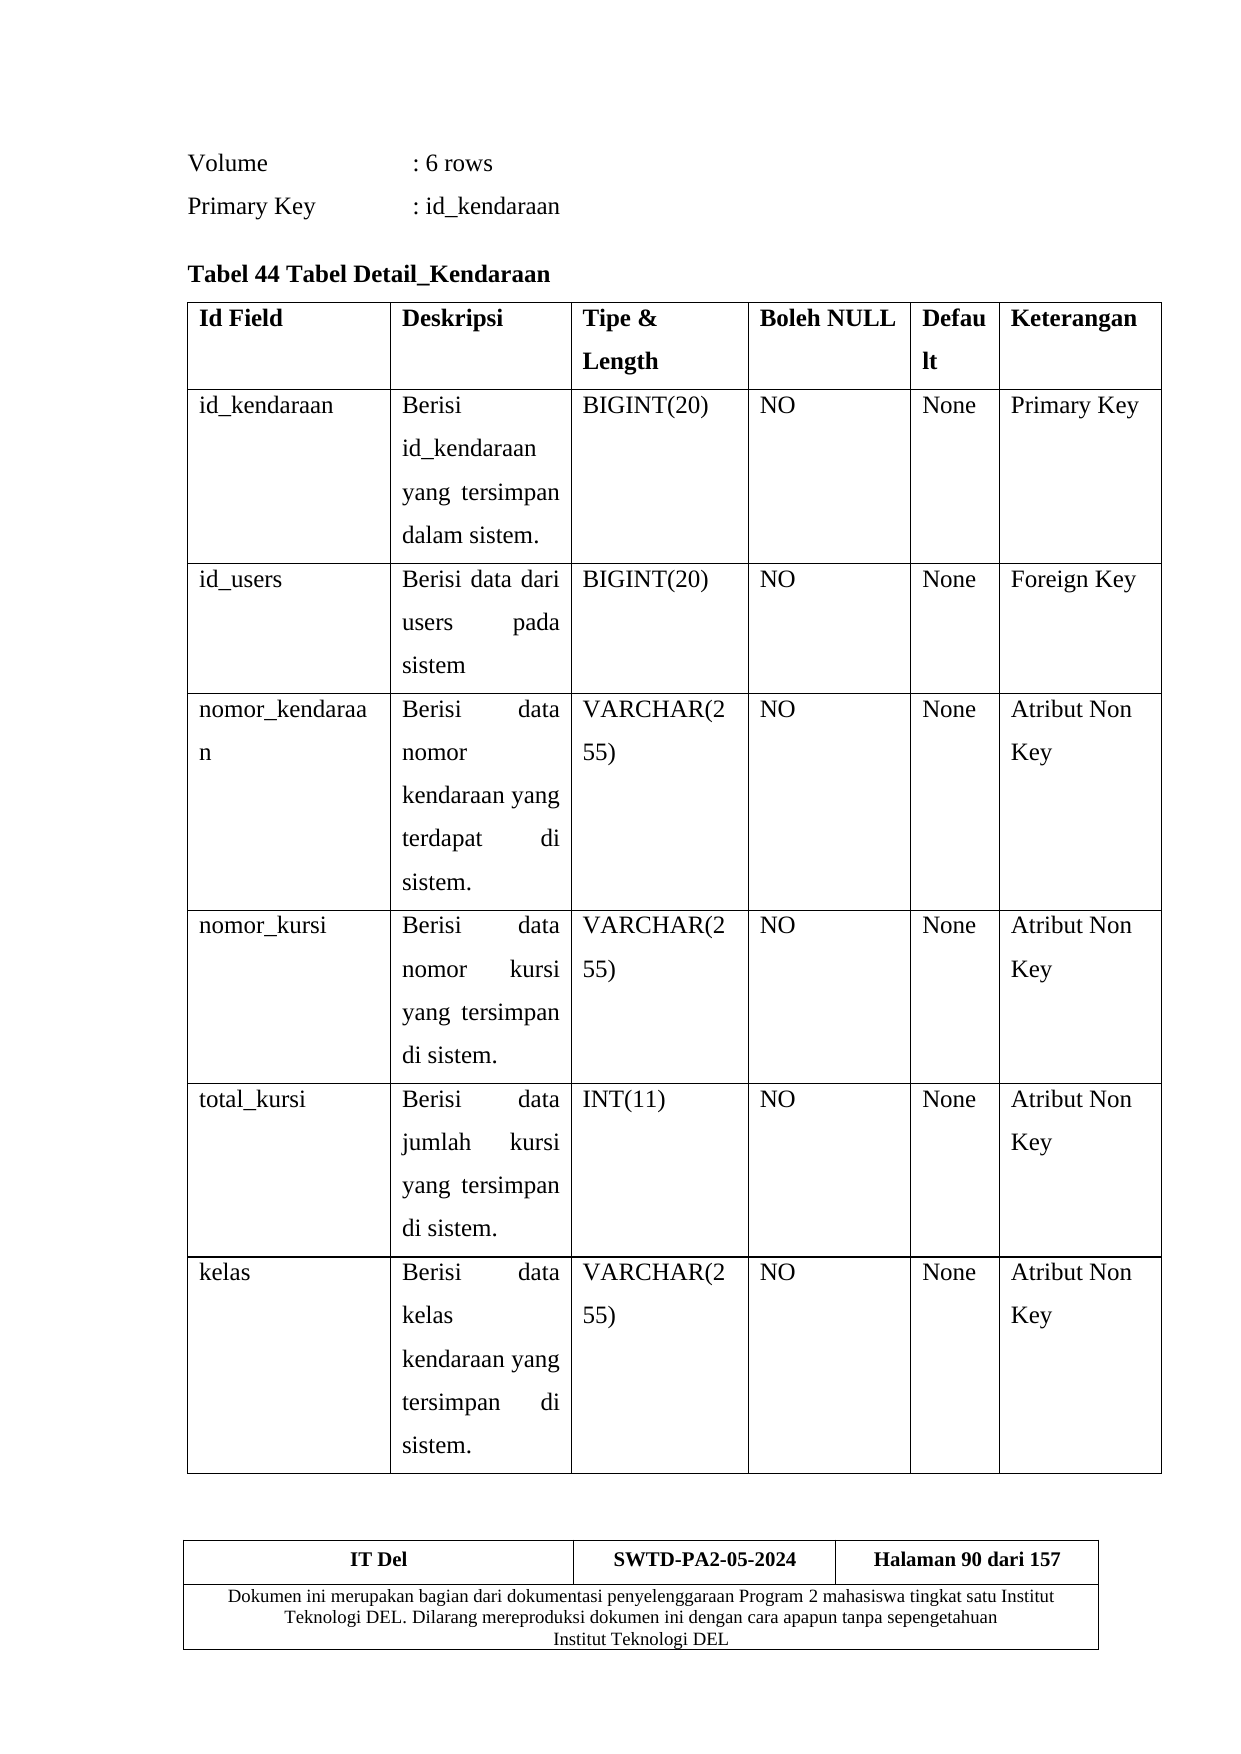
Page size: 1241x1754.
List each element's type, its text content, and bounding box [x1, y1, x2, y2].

table_header Keterangan [1000, 303, 1161, 389]
table_cell Berisi data dari users pada sistem [391, 564, 571, 693]
table_cell None [911, 1084, 999, 1256]
table_header Default [911, 303, 999, 389]
table_cell Atribut Non Key [1000, 1258, 1161, 1473]
table_cell NO [749, 1084, 910, 1256]
table_cell Primary Key [1000, 390, 1161, 563]
table_header Id Field [188, 303, 390, 389]
table_cell Atribut Non Key [1000, 694, 1161, 909]
table_cell INT(11) [572, 1084, 748, 1256]
table_cell Atribut Non Key [1000, 911, 1161, 1083]
table_cell VARCHAR(255) [572, 1258, 748, 1473]
table_cell BIGINT(20) [572, 564, 748, 693]
table_cell Berisi id_kendaraan yang tersimpan dalam sistem. [391, 390, 571, 563]
table_cell None [911, 1258, 999, 1473]
table_cell NO [749, 390, 910, 563]
table_header Deskripsi [391, 303, 571, 389]
text Primary Key : id_kendaraan [187, 191, 1092, 219]
table_cell nomor_kendaraan [188, 694, 390, 909]
table_cell None [911, 694, 999, 909]
text Volume : 6 rows [187, 148, 1092, 176]
table_cell VARCHAR(255) [572, 694, 748, 909]
table_cell NO [749, 911, 910, 1083]
table_cell None [911, 390, 999, 563]
table_cell id_kendaraan [188, 390, 390, 563]
table_cell id_users [188, 564, 390, 693]
table_cell Atribut Non Key [1000, 1084, 1161, 1256]
table_cell kelas [188, 1258, 390, 1473]
table_cell nomor_kursi [188, 911, 390, 1083]
table_cell None [911, 564, 999, 693]
table_cell BIGINT(20) [572, 390, 748, 563]
table_cell total_kursi [188, 1084, 390, 1256]
table_cell VARCHAR(255) [572, 911, 748, 1083]
table_cell Berisi data kelas kendaraan yang tersimpan di sistem. [391, 1258, 571, 1473]
table_cell Foreign Key [1000, 564, 1161, 693]
table_cell Berisi data nomor kursi yang tersimpan di sistem. [391, 911, 571, 1083]
table_cell Berisi data jumlah kursi yang tersimpan di sistem. [391, 1084, 571, 1256]
table_header Boleh NULL [749, 303, 910, 389]
table_cell Berisi data nomor kendaraan yang terdapat di sistem. [391, 694, 571, 909]
table_cell NO [749, 564, 910, 693]
table_cell NO [749, 694, 910, 909]
table_cell None [911, 911, 999, 1083]
table_cell NO [749, 1258, 910, 1473]
table_header Tipe & Length [572, 303, 748, 389]
